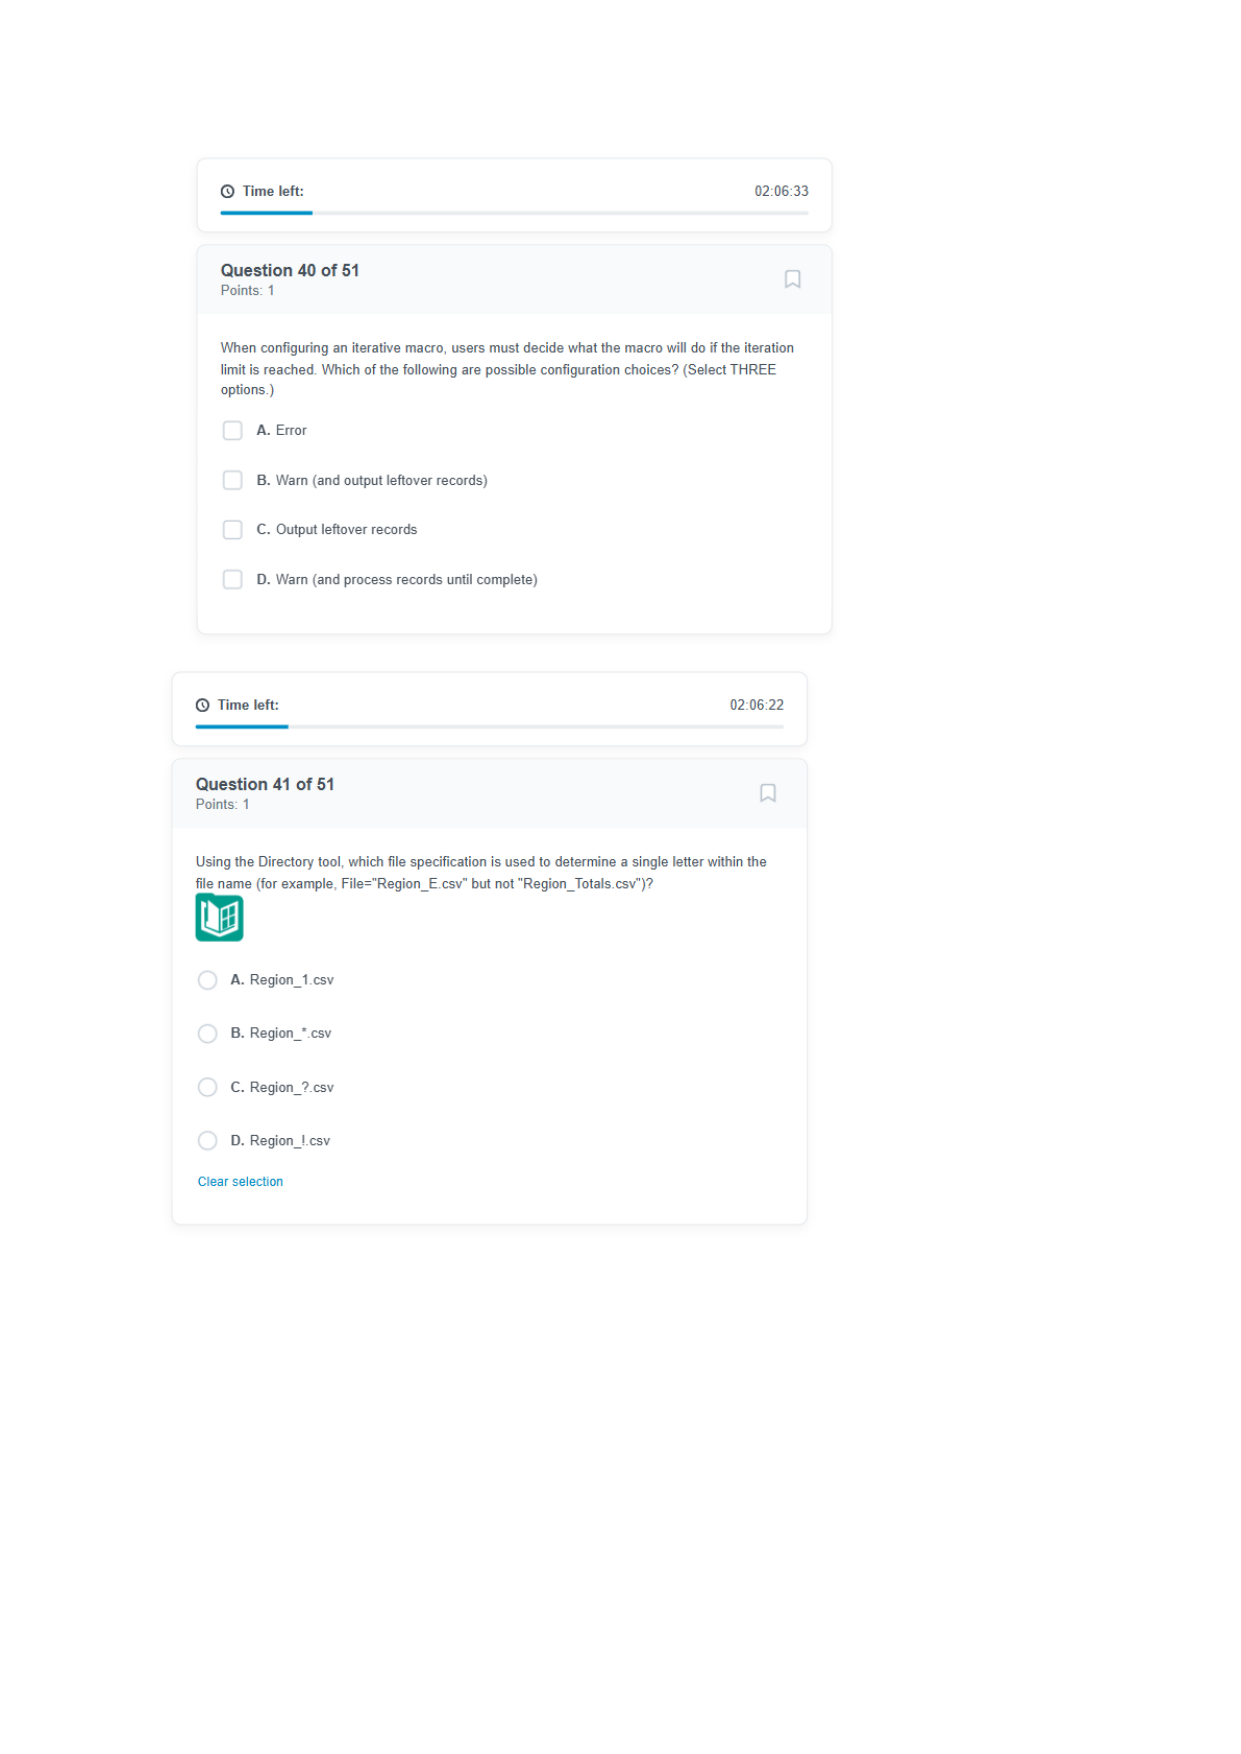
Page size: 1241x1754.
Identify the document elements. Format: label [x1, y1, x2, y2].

picture [150, 668, 935, 1255]
picture [150, 150, 918, 650]
